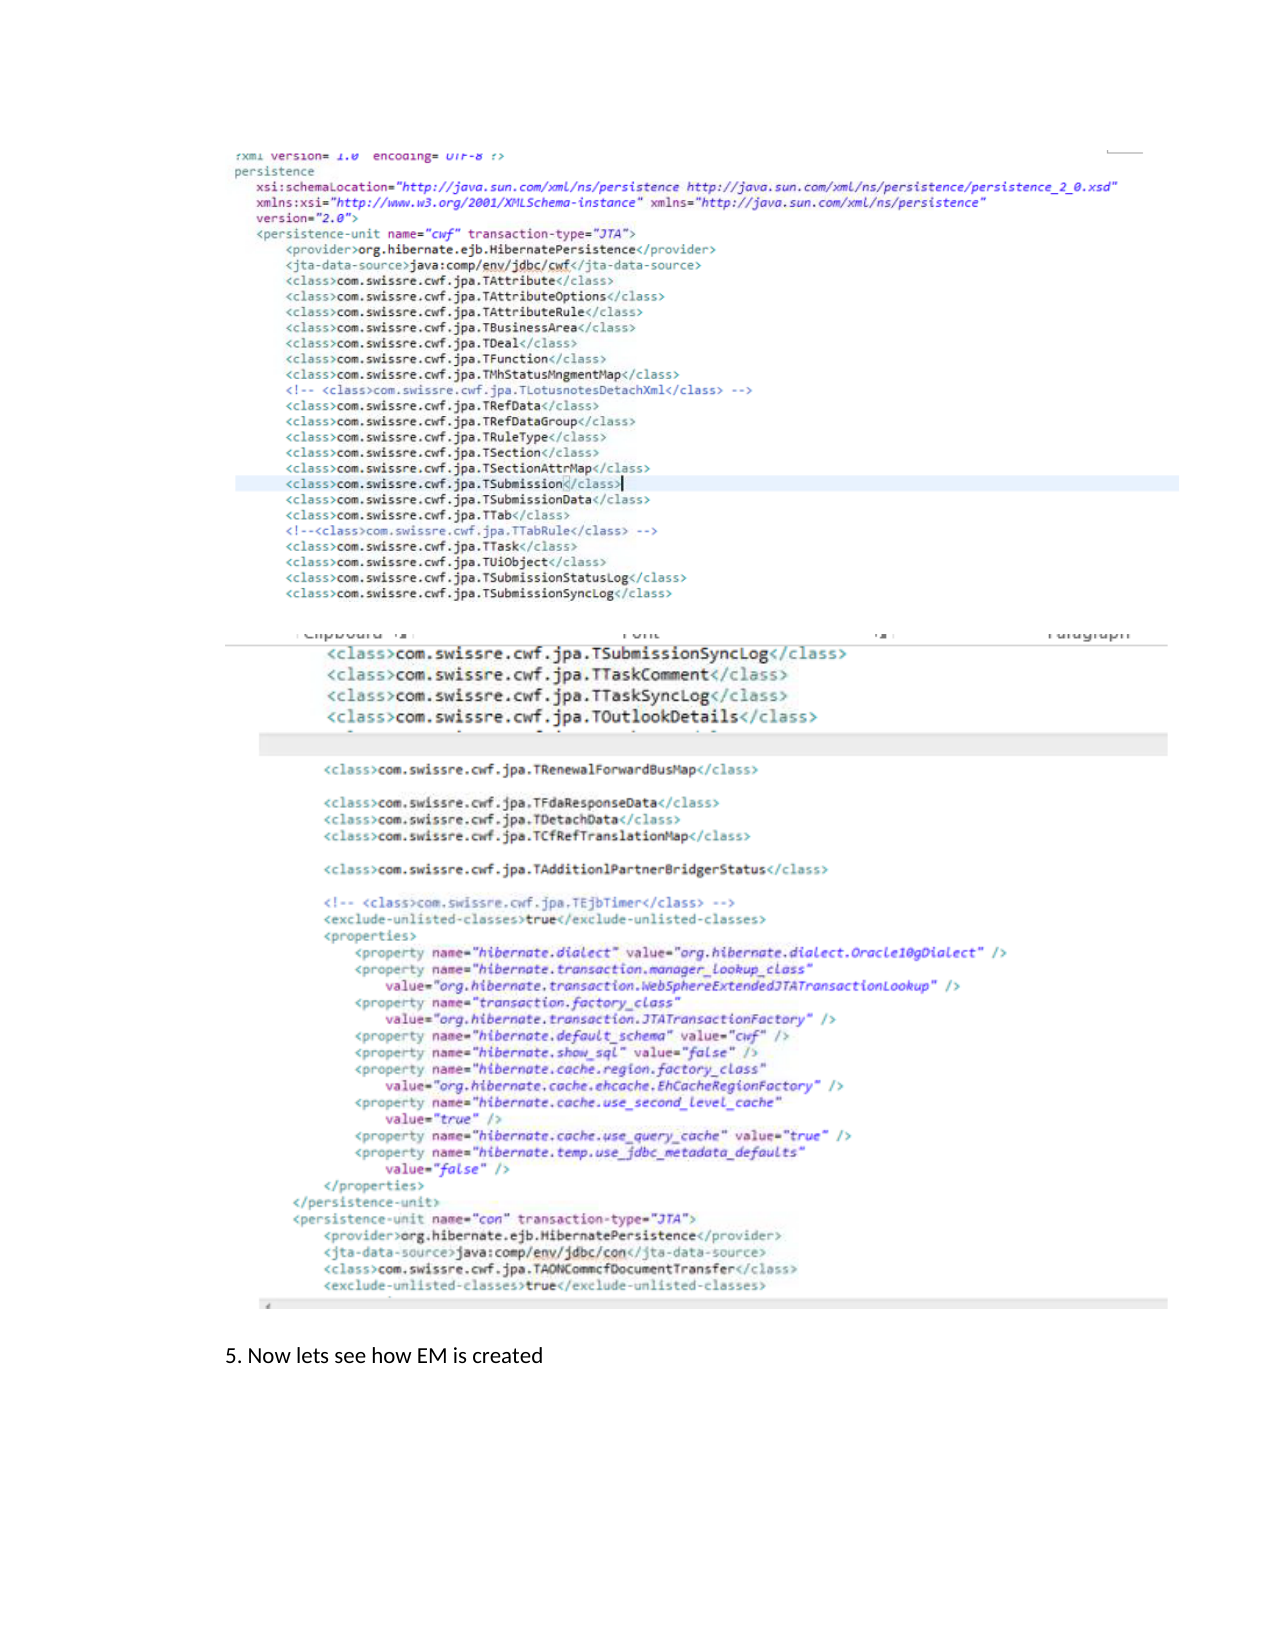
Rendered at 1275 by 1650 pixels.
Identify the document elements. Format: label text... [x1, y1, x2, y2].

picture [225, 150, 1199, 602]
picture [225, 634, 1168, 1309]
list 5. Now lets see how EM is created [225, 1341, 1125, 1369]
